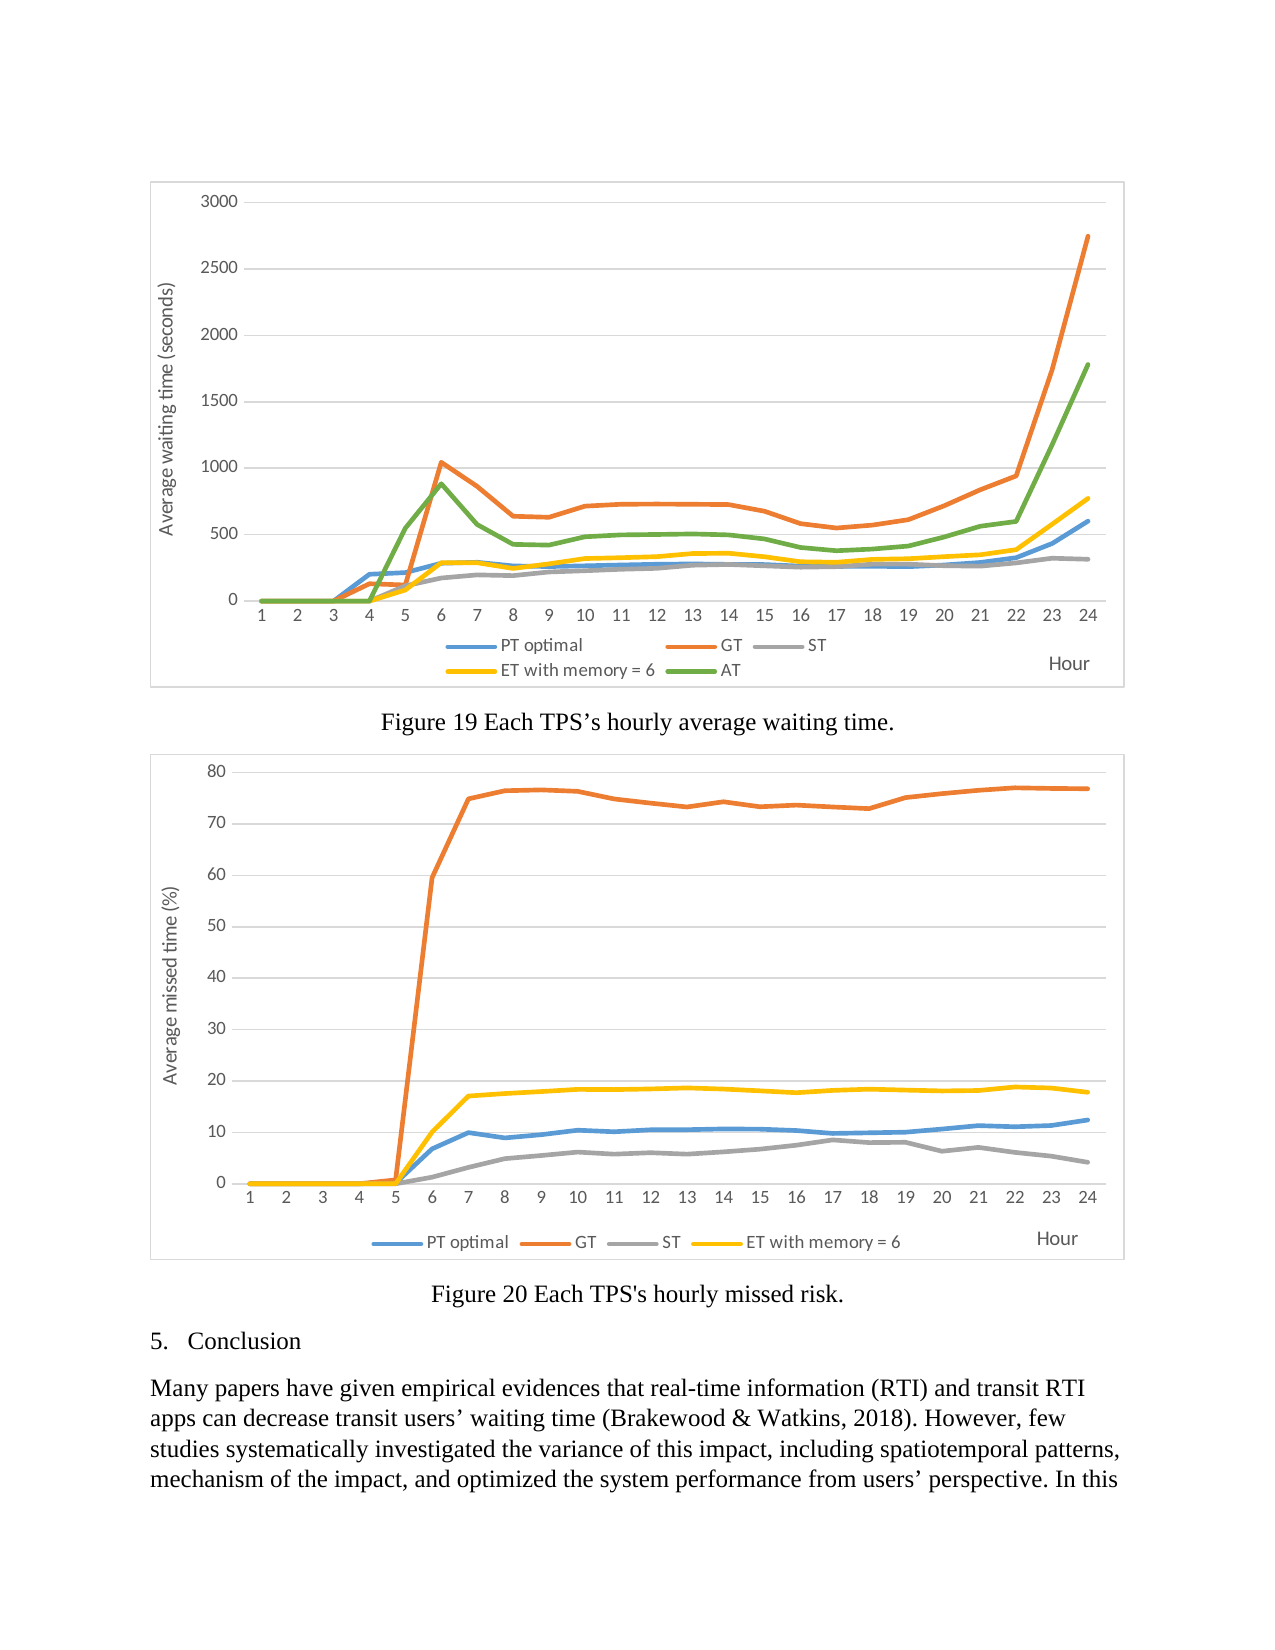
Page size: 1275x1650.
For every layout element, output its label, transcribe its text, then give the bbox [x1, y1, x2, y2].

text Figure 20 Each TPS's hourly missed risk. [150, 1279, 1125, 1307]
list Conclusion [150, 1326, 1125, 1354]
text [150, 1373, 1125, 1493]
text Figure 19 Each TPS’s hourly average waiting time. [150, 707, 1125, 736]
